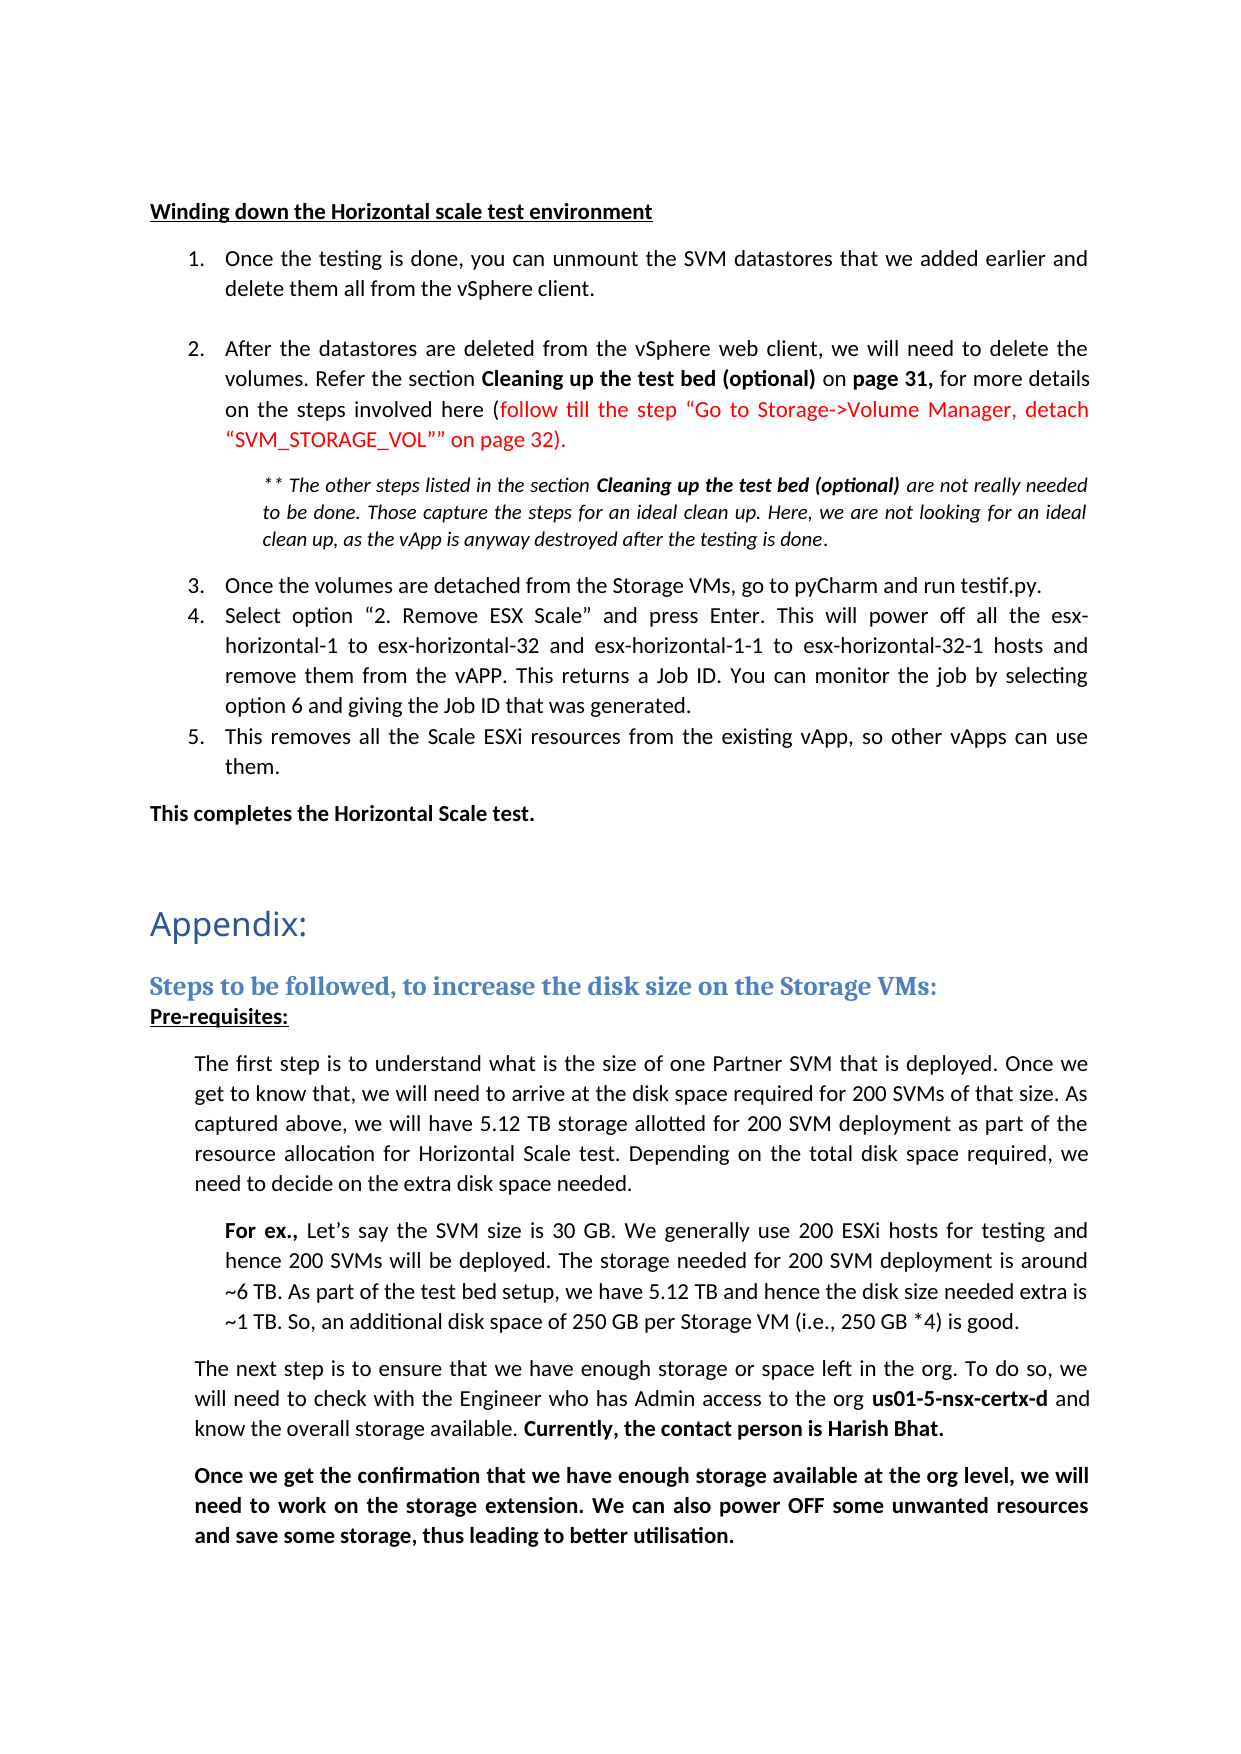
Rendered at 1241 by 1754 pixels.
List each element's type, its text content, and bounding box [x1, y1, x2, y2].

subtitle Appendix: [150, 901, 1090, 946]
text Pre-requisites: [150, 1002, 1090, 1030]
text The next step is to ensure that we have enough storage or space left in the org. To do so, we will need to check with the Engineer who has Admin access to the org us01-5-nsx-certx-d and know the overall storage available. Currently, the contact person is Harish Bhat. [194, 1354, 1090, 1442]
list After the datastores are deleted from the vSphere web client, we will need to delete the volumes. Refer the section Cleaning up the test bed (optional) on page 31, for more details on the steps involved here (follow till the step “Go to Storage->Volume Manager, detach “SVM_STORAGE_VOL”” on page 32). [187, 334, 1090, 453]
text For ex., Let’s say the SVM size is 30 GB. We generally use 200 ESXi hosts for testing and hence 200 SVMs will be deployed. The storage needed for 200 SVM deployment is around ~6 TB. As part of the test bed setup, we have 5.12 TB and hence the disk size needed extra is ~1 TB. So, an additional disk space of 250 GB per Storage VM (i.e., 250 GB *4) is good. [225, 1216, 1090, 1335]
list Once the testing is done, you can unmount the SVM datastores that we added earlier and delete them all from the vSphere client. [187, 244, 1090, 302]
text Once we get the confirmation that we have enough storage available at the org level, we will need to work on the storage extension. We can also power OFF some unwanted resources and save some storage, thus leading to better utilisation. [194, 1461, 1090, 1550]
list This removes all the Scale ESXi resources from the existing vApp, so other vApps can use them. [187, 722, 1090, 780]
list Once the volumes are detached from the Storage VMs, go to pyCharm and run testif.py. [187, 571, 1090, 599]
text Winding down the Horizontal scale test environment [150, 197, 1090, 225]
text This completes the Horizontal Scale test. [150, 799, 1090, 827]
text ** The other steps listed in the section Cleaning up the test bed (optional) are not really needed to be done. Those capture the steps for an ideal clean up. Here, we are not looking for an ideal clean up, as the vApp is anyway destroyed after the testing is done. [262, 472, 1090, 552]
text The first step is to understand what is the size of one Partner SVM that is deployed. Once we get to know that, we will need to arrive at the disk space required for 200 SVMs of that size. As captured above, we will have 5.12 TB storage allotted for 200 SVM deployment as part of the resource allocation for Horizontal Scale test. Depending on the total disk space required, we need to decide on the extra disk space needed. [194, 1049, 1090, 1198]
subtitle Steps to be followed, to increase the disk size on the Storage VMs: [150, 971, 1090, 1002]
list Select option “2. Remove ESX Scale” and press Enter. This will power off all the esx-horizontal-1 to esx-horizontal-32 and esx-horizontal-1-1 to esx-horizontal-32-1 hosts and remove them from the vAPP. This returns a Job ID. You can monitor the job by selecting option 6 and giving the Job ID that was generated. [187, 601, 1090, 719]
